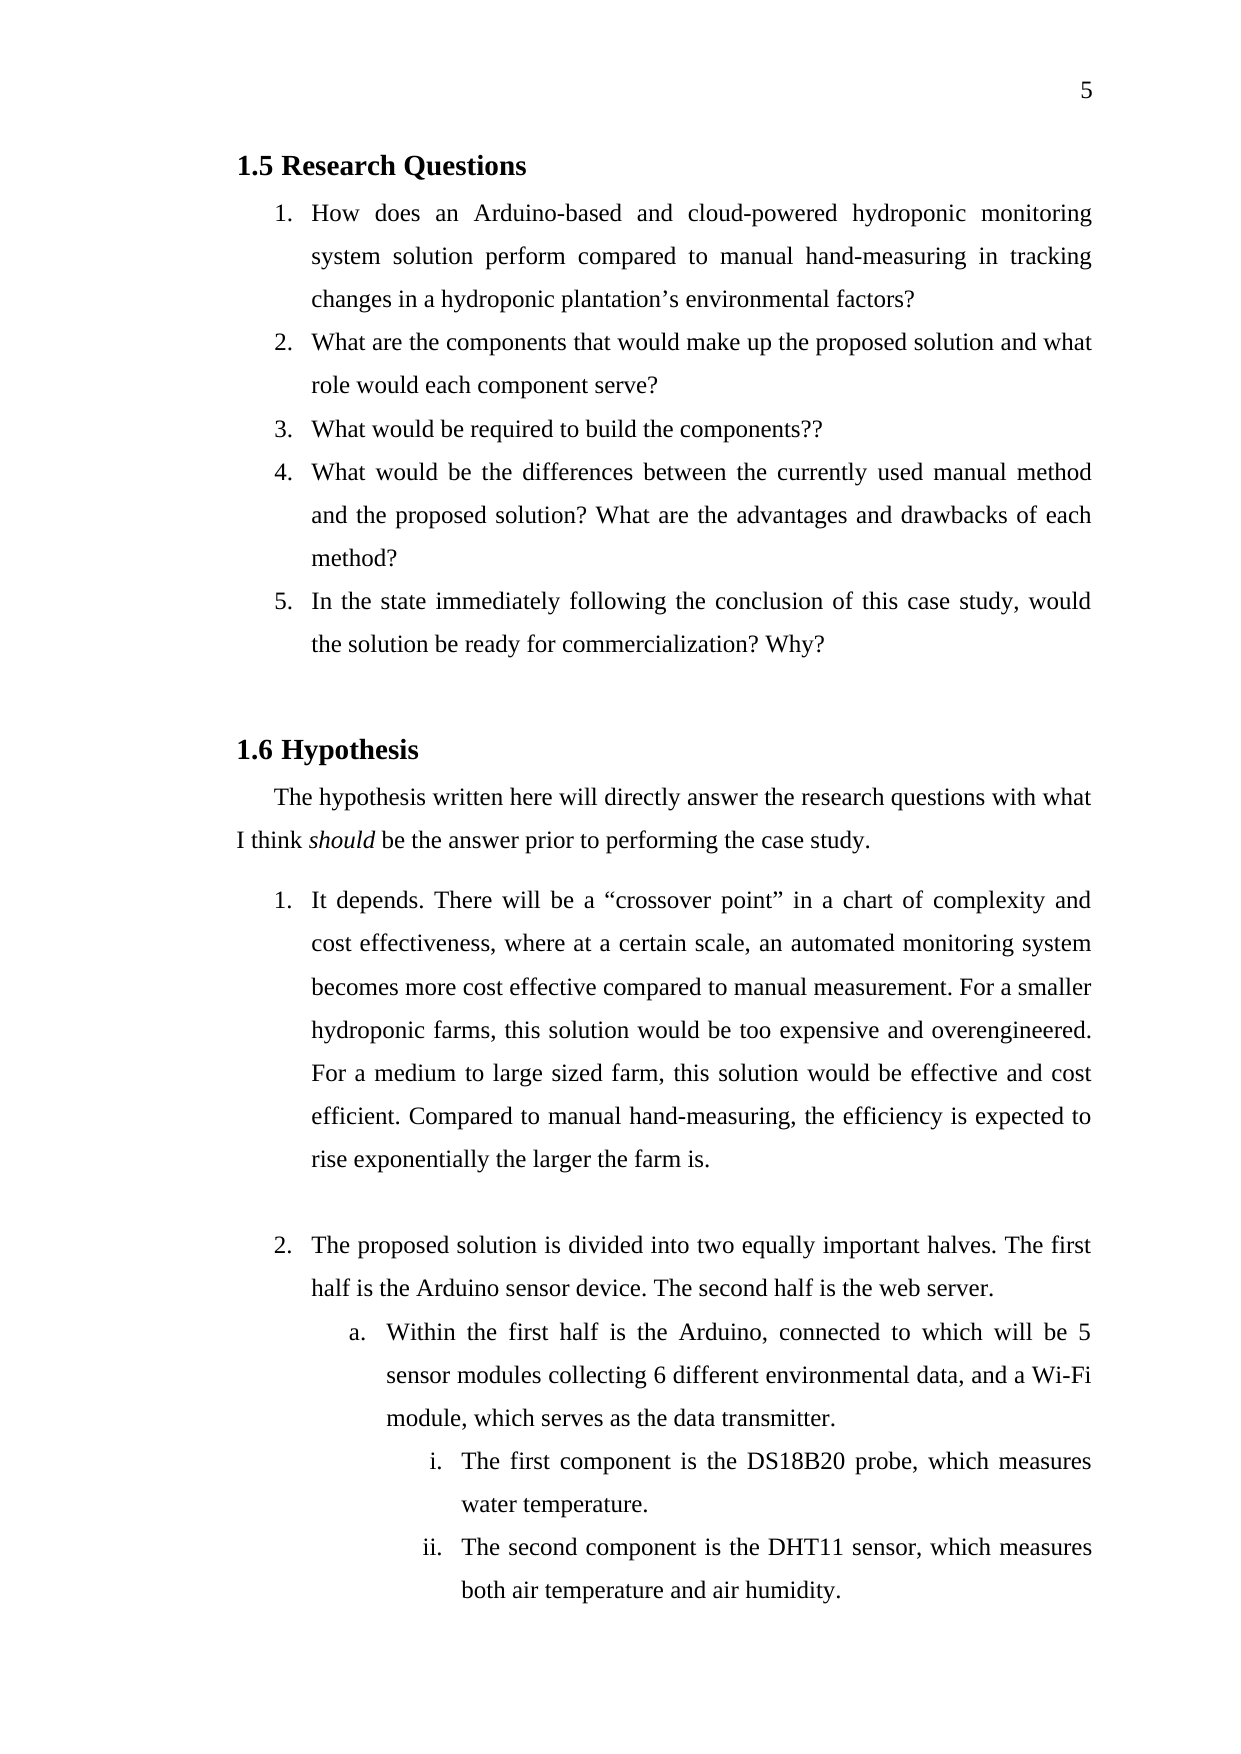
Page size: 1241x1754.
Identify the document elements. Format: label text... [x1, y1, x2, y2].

list How does an Arduino-based and cloud-powered hydroponic monitoring system solution perform compared to manual hand-measuring in tracking changes in a hydroponic plantation’s environmental factors? [274, 198, 1092, 313]
list In the state immediately following the conclusion of this case study, would the solution be ready for commercialization? Why? [274, 586, 1092, 658]
list The second component is the DHT11 sensor, which measures both air temperature and air humidity. [442, 1532, 1092, 1604]
list The first component is the DS18B20 probe, which measures water temperature. [442, 1446, 1092, 1518]
list What would be the differences between the currently used manual method and the proposed solution? What are the advantages and drawbacks of each method? [274, 457, 1092, 572]
list What are the components that would make up the proposed solution and what role would each component serve? [274, 327, 1092, 399]
subtitle Research Questions [237, 148, 1092, 181]
text The hypothesis written here will directly answer the research questions with what I think should be the answer prior to performing the case study. [236, 782, 1092, 854]
list The proposed solution is divided into two equally important halves. The first half is the Arduino sensor device. The second half is the web server. [274, 1230, 1092, 1302]
list What would be required to build the components?? [274, 414, 1092, 442]
subtitle Hypothesis [236, 732, 1092, 766]
list Within the first half is the Arduino, connected to which will be 5 sensor modules collecting 6 different environmental data, and a Wi-Fi module, which serves as the data transmitter. [349, 1317, 1092, 1432]
list It depends. There will be a “crossover point” in a chart of complexity and cost effectiveness, where at a certain scale, an automated monitoring system becomes more cost effective compared to manual measurement. For a smaller hydroponic farms, this solution would be too expensive and overengineered. For a medium to large sized farm, this solution would be effective and cost efficient. Compared to manual hand-measuring, the efficiency is expected to rise exponentially the larger the farm is. [274, 885, 1092, 1173]
